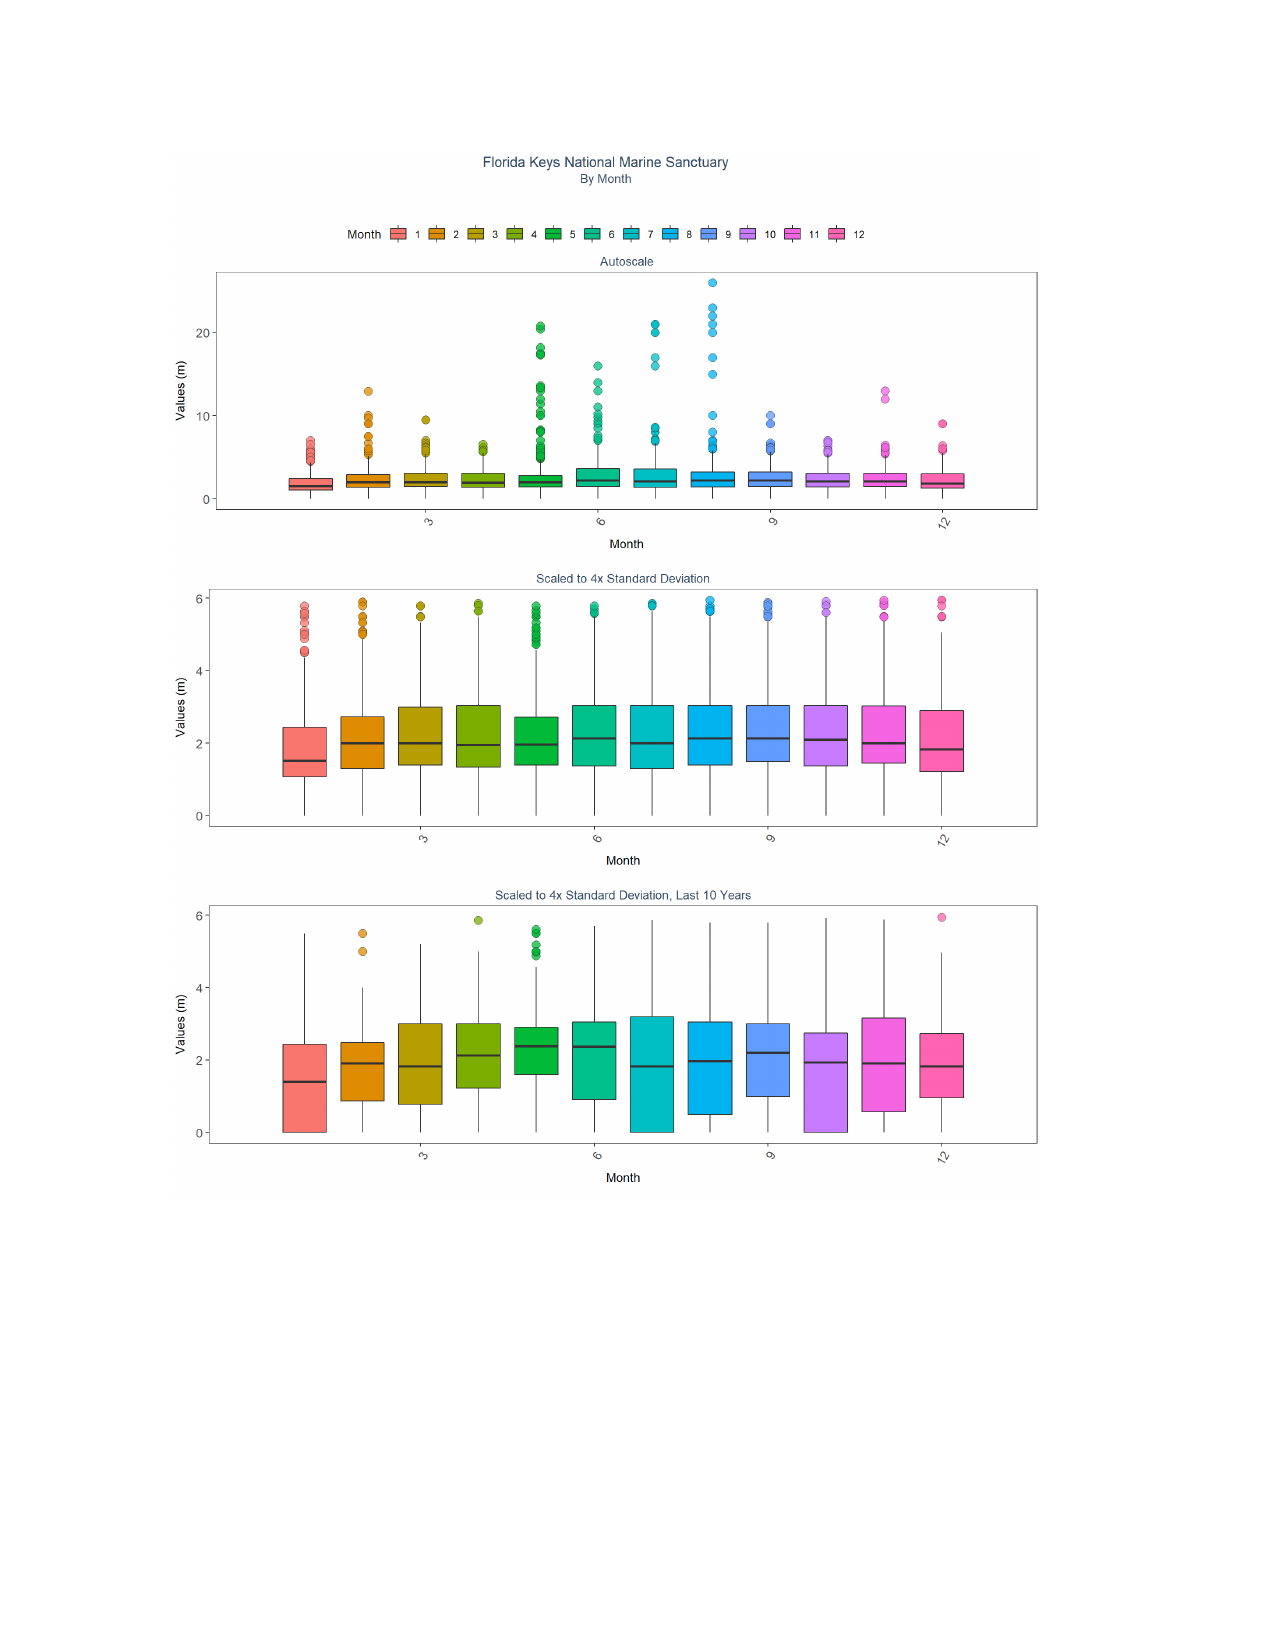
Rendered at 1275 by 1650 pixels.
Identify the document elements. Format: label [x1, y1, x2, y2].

picture [168, 150, 1044, 1200]
